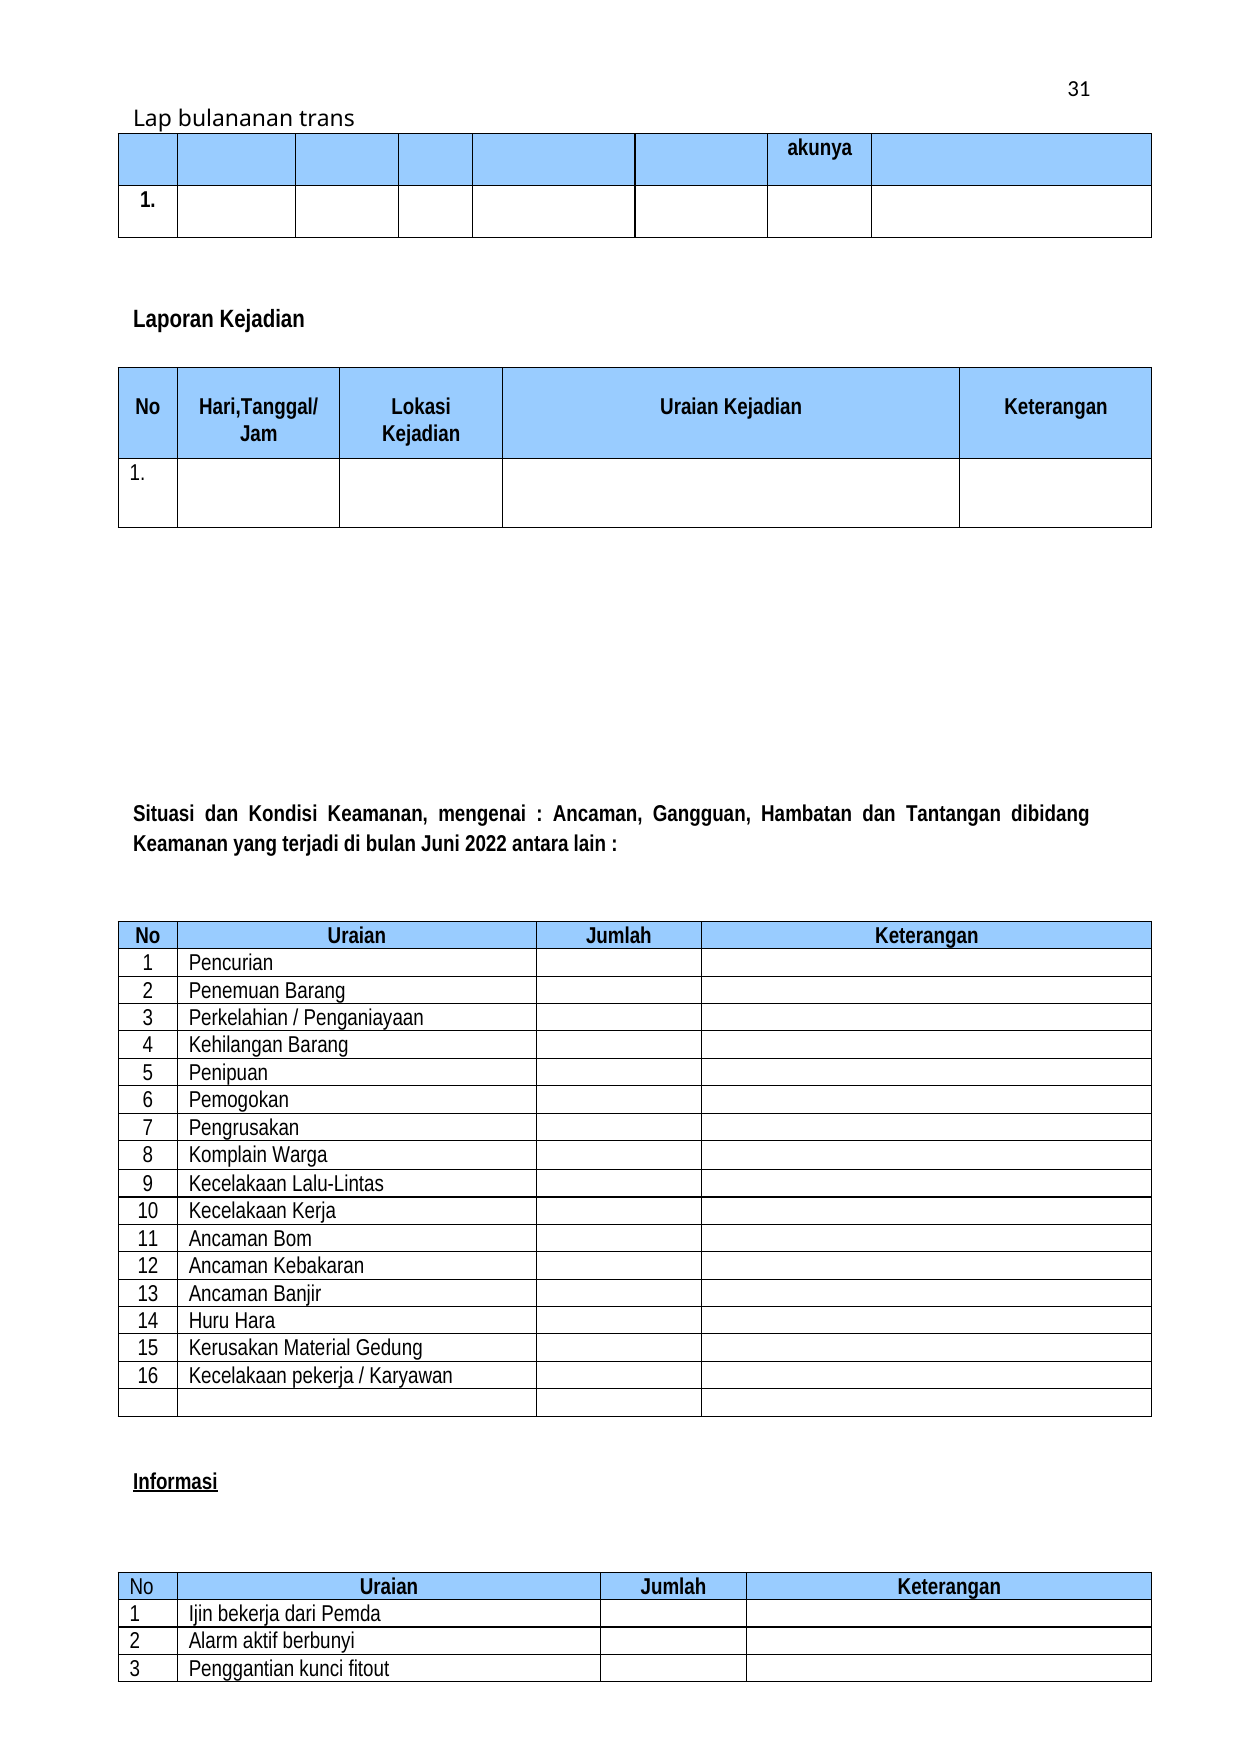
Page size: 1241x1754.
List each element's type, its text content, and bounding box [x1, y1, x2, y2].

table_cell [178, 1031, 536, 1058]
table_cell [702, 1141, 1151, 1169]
text Situasi dan Kondisi Keamanan, mengenai : Ancaman, Gangguan, Hambatan dan Tantangan dibidang Keamanan yang terjadi di bulan Juni 2022 antara lain : [133, 800, 1090, 856]
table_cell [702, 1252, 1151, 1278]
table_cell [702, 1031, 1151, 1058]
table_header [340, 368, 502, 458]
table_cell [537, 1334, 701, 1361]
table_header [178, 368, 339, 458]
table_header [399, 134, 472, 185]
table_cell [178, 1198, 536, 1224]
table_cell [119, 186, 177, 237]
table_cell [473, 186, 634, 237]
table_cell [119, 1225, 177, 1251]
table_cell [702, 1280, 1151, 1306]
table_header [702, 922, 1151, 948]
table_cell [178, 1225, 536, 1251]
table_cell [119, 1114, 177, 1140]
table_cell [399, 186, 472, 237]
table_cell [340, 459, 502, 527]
text Informasi [133, 1468, 1090, 1494]
table_header ID [296, 134, 398, 185]
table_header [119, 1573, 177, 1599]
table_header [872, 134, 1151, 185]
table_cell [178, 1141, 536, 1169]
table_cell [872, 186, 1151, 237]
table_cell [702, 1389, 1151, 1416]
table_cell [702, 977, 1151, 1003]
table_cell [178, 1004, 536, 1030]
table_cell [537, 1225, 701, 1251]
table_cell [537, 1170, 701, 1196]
table_header No [119, 134, 177, 185]
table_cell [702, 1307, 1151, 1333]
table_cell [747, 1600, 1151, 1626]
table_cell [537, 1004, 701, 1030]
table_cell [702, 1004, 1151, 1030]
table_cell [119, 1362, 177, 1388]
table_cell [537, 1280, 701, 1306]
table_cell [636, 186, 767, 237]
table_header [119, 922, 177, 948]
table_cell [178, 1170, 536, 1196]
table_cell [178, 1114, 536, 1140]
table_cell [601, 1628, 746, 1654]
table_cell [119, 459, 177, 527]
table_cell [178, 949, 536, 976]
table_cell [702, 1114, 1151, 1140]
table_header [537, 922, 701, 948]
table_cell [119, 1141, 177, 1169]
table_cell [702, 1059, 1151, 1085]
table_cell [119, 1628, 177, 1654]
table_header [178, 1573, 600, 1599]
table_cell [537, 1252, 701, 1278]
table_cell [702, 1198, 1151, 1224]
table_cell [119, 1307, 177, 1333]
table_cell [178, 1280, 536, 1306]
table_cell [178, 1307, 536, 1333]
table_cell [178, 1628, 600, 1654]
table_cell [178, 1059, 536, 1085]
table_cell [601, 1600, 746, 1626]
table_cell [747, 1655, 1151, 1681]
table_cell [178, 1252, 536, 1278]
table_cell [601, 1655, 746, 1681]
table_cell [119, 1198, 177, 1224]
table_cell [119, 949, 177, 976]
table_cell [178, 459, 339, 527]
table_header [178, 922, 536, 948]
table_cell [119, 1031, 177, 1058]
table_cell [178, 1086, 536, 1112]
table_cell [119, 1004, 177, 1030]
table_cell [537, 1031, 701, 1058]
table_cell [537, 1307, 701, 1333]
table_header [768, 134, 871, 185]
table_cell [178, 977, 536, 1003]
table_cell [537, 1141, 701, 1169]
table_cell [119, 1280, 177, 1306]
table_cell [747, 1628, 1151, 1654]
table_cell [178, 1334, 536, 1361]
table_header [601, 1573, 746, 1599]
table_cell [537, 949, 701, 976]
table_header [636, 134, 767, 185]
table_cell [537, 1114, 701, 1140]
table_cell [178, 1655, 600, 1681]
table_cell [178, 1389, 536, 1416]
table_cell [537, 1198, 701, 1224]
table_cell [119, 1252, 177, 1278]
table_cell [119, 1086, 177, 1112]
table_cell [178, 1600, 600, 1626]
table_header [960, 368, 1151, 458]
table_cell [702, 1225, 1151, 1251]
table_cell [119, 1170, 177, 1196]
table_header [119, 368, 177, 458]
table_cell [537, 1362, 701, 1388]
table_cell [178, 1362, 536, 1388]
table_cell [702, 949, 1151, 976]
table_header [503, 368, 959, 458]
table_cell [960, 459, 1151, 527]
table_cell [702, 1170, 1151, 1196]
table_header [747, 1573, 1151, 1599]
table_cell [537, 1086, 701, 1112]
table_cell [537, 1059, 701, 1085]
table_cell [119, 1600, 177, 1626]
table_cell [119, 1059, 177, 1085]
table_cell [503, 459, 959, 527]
text Laporan Kejadian [133, 304, 1090, 333]
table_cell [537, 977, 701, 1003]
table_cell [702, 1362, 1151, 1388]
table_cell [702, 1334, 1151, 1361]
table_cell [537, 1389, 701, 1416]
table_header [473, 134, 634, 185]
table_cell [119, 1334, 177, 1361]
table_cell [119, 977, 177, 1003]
table_header Nama [178, 134, 295, 185]
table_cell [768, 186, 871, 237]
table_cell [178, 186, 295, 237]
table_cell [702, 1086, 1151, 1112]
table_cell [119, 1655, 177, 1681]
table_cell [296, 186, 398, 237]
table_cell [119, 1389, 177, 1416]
